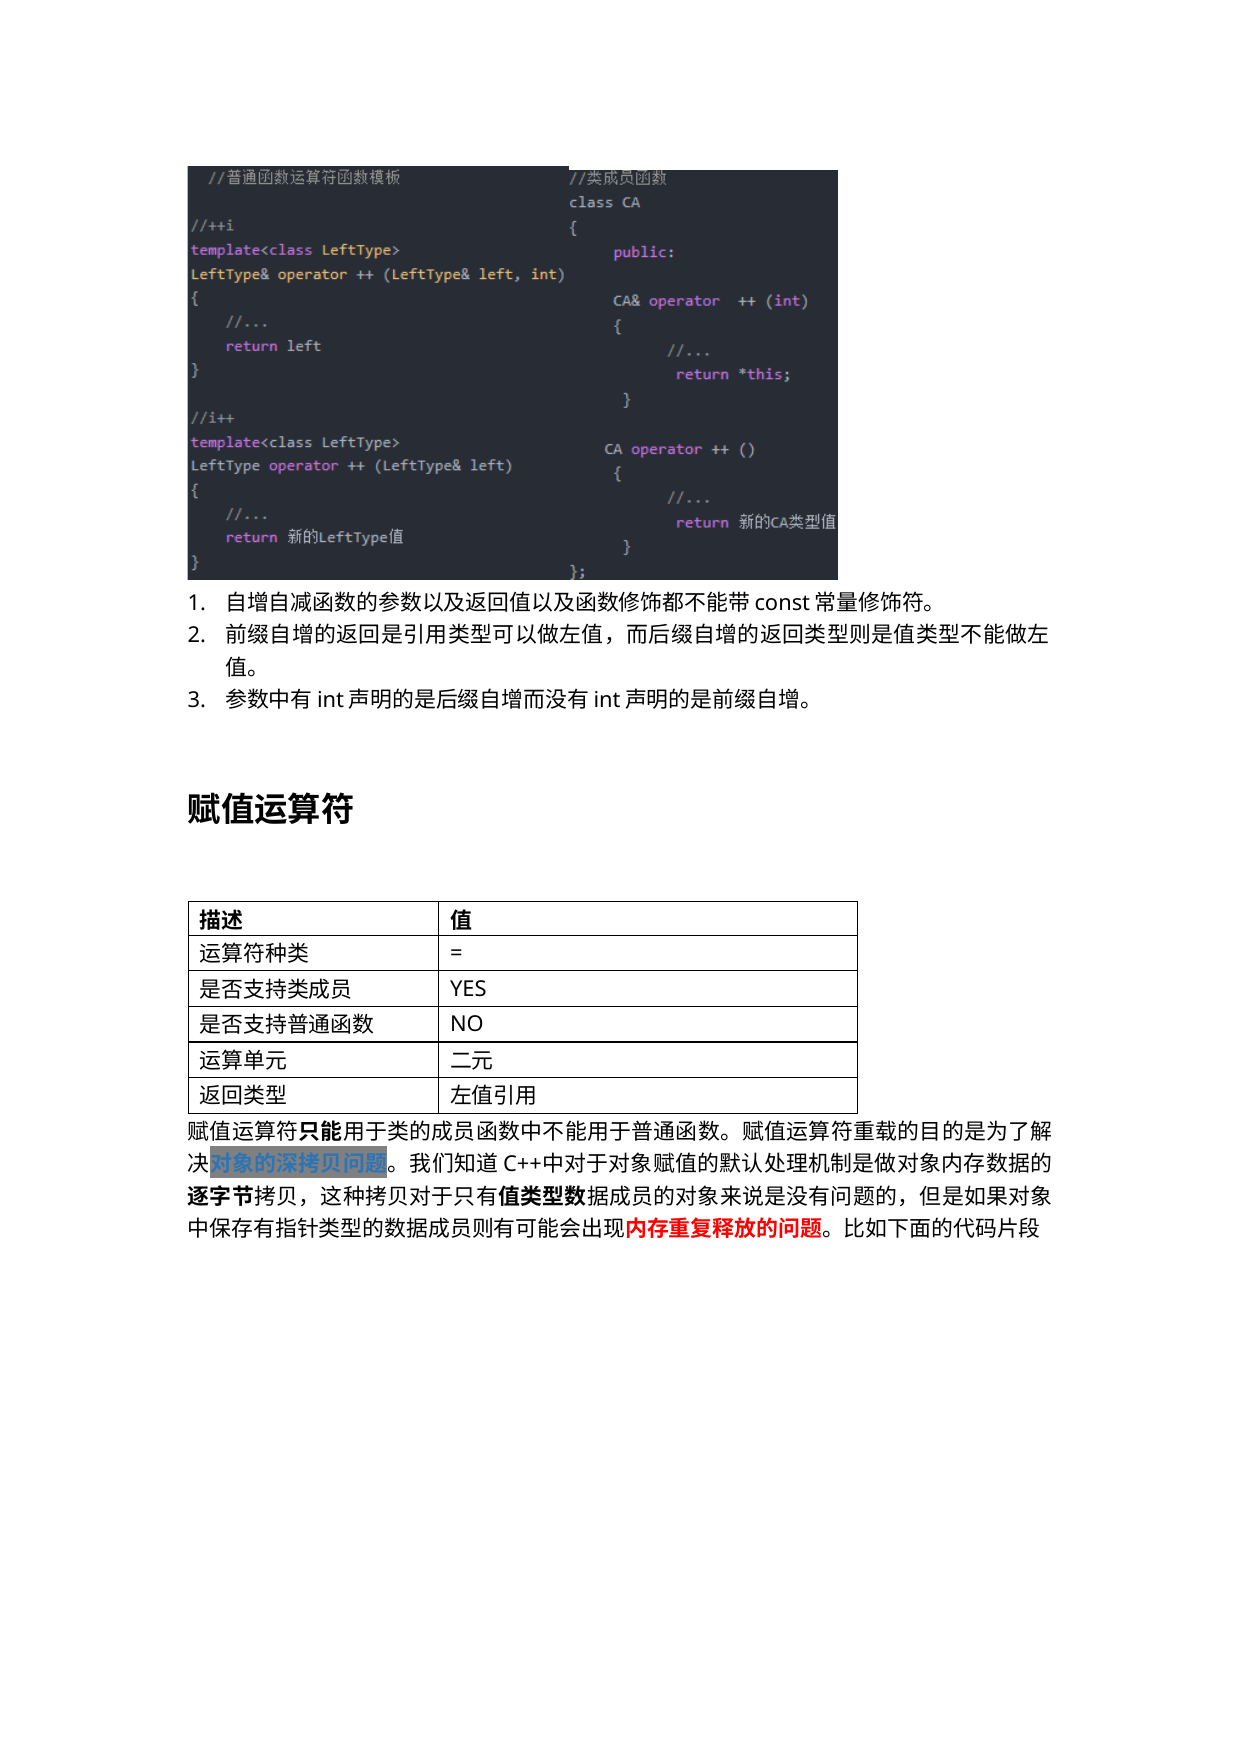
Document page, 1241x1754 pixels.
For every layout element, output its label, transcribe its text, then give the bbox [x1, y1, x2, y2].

list 前缀自增的返回是引用类型可以做左值，而后缀自增的返回类型则是值类型不能做左值。 [187, 617, 1053, 682]
text 赋值运算符只能用于类的成员函数中不能用于普通函数。赋值运算符重载的目的是为了解决对象的深拷贝问题。我们知道C++中对于对象赋值的默认处理机制是做对象内存数据的逐字节拷贝，这种拷贝对于只有值类型数据成员的对象来说是没有问题的，但是如果对象中保存有指针类型的数据成员则有可能会出现内存重复释放的问题。比如下面的代码片段 [187, 1113, 1053, 1243]
table_cell 返回类型 [189, 1078, 438, 1112]
table_cell 二元 [439, 1043, 857, 1077]
table_cell NO [439, 1007, 857, 1041]
table_cell 左值引用 [439, 1078, 857, 1112]
table_cell 是否支持类成员 [189, 971, 438, 1006]
table_cell = [439, 936, 857, 970]
table_header 描述 [189, 902, 438, 935]
list 参数中有int声明的是后缀自增而没有int声明的是前缀自增。 [187, 682, 1053, 714]
table_cell YES [439, 971, 857, 1006]
table_cell 运算符种类 [189, 936, 438, 970]
table_cell 是否支持普通函数 [189, 1007, 438, 1041]
subtitle 赋值运算符 [187, 774, 1053, 839]
table_header 值 [439, 902, 857, 935]
table_cell 运算单元 [189, 1043, 438, 1077]
picture [187, 166, 838, 580]
list 自增自减函数的参数以及返回值以及函数修饰都不能带const常量修饰符。 [187, 584, 1053, 617]
